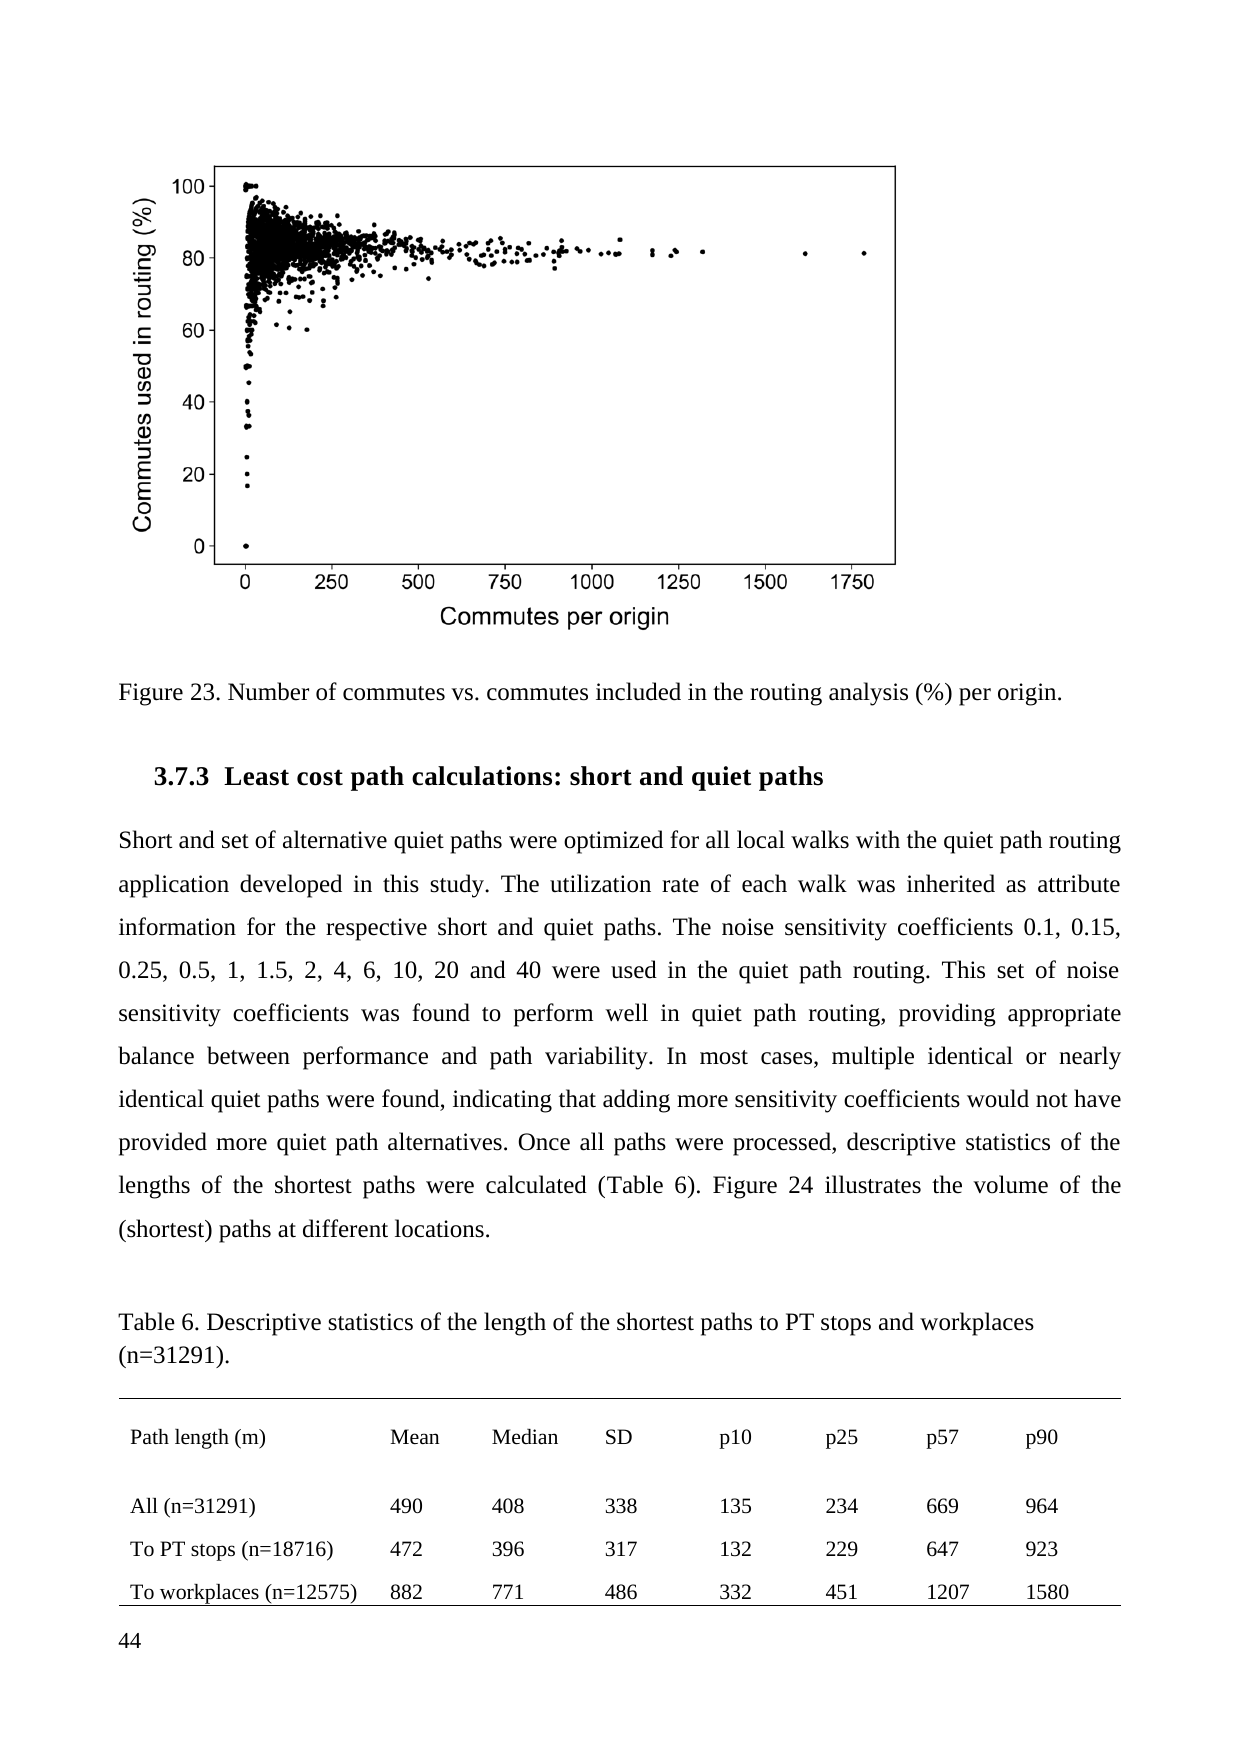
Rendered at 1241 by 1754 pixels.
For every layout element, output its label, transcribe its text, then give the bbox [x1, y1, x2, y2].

table_cell 135 [708, 1468, 814, 1518]
table_header p90 [1015, 1399, 1121, 1467]
table_cell 229 [815, 1519, 914, 1561]
table_cell 923 [1015, 1519, 1121, 1561]
table_cell 669 [915, 1468, 1014, 1518]
table_header SD [594, 1399, 707, 1467]
subtitle Least cost path calculations: short and quiet paths [118, 760, 1122, 791]
table_cell 132 [708, 1519, 814, 1561]
table_header p10 [708, 1399, 814, 1467]
table_cell 451 [815, 1562, 914, 1605]
table_cell 964 [1015, 1468, 1121, 1518]
table_cell 647 [915, 1519, 1014, 1561]
table_header p25 [815, 1399, 914, 1467]
table_cell 338 [594, 1468, 707, 1518]
table_cell 472 [379, 1519, 480, 1561]
table_cell All (n=31291) [119, 1468, 378, 1518]
table_cell To workplaces (n=12575) [119, 1562, 378, 1605]
table_header Median [481, 1399, 593, 1467]
table_cell 317 [594, 1519, 707, 1561]
table_header p57 [915, 1399, 1014, 1467]
table_header Mean [379, 1399, 480, 1467]
table_header Path length (m) [119, 1399, 378, 1467]
table_cell 771 [481, 1562, 593, 1605]
table_cell 396 [481, 1519, 593, 1561]
picture [118, 147, 913, 644]
table_cell 408 [481, 1468, 593, 1518]
text Short and set of alternative quiet paths were optimized for all local walks with the quiet path routing application developed in this study. The utilization rate of each walk was inherited as attribute information for the respective short and quiet paths. The noise sensitivity coefficients 0.1, 0.15, 0.25, 0.5, 1, 1.5, 2, 4, 6, 10, 20 and 40 were used in the quiet path routing. This set of noise sensitivity coefficients was found to perform well in quiet path routing, providing appropriate balance between performance and path variability. In most cases, multiple identical or nearly identical quiet paths were found, indicating that adding more sensitivity coefficients would not have provided more quiet path alternatives. Once all paths were processed, descriptive statistics of the lengths of the shortest paths were calculated (Table 6). Figure 24 illustrates the volume of the (shortest) paths at different locations. [118, 826, 1122, 1242]
text Figure 23. Number of commutes vs. commutes included in the routing analysis (%) per origin. [118, 677, 1122, 706]
table_cell 1580 [1015, 1562, 1121, 1605]
text Table 6. Descriptive statistics of the length of the shortest paths to PT stops and workplaces (n=31291). [118, 1307, 1122, 1369]
table_cell 1207 [915, 1562, 1014, 1605]
table_cell To PT stops (n=18716) [119, 1519, 378, 1561]
table_cell 882 [379, 1562, 480, 1605]
table_cell 234 [815, 1468, 914, 1518]
table_cell 486 [594, 1562, 707, 1605]
table_cell 332 [708, 1562, 814, 1605]
table_cell 490 [379, 1468, 480, 1518]
